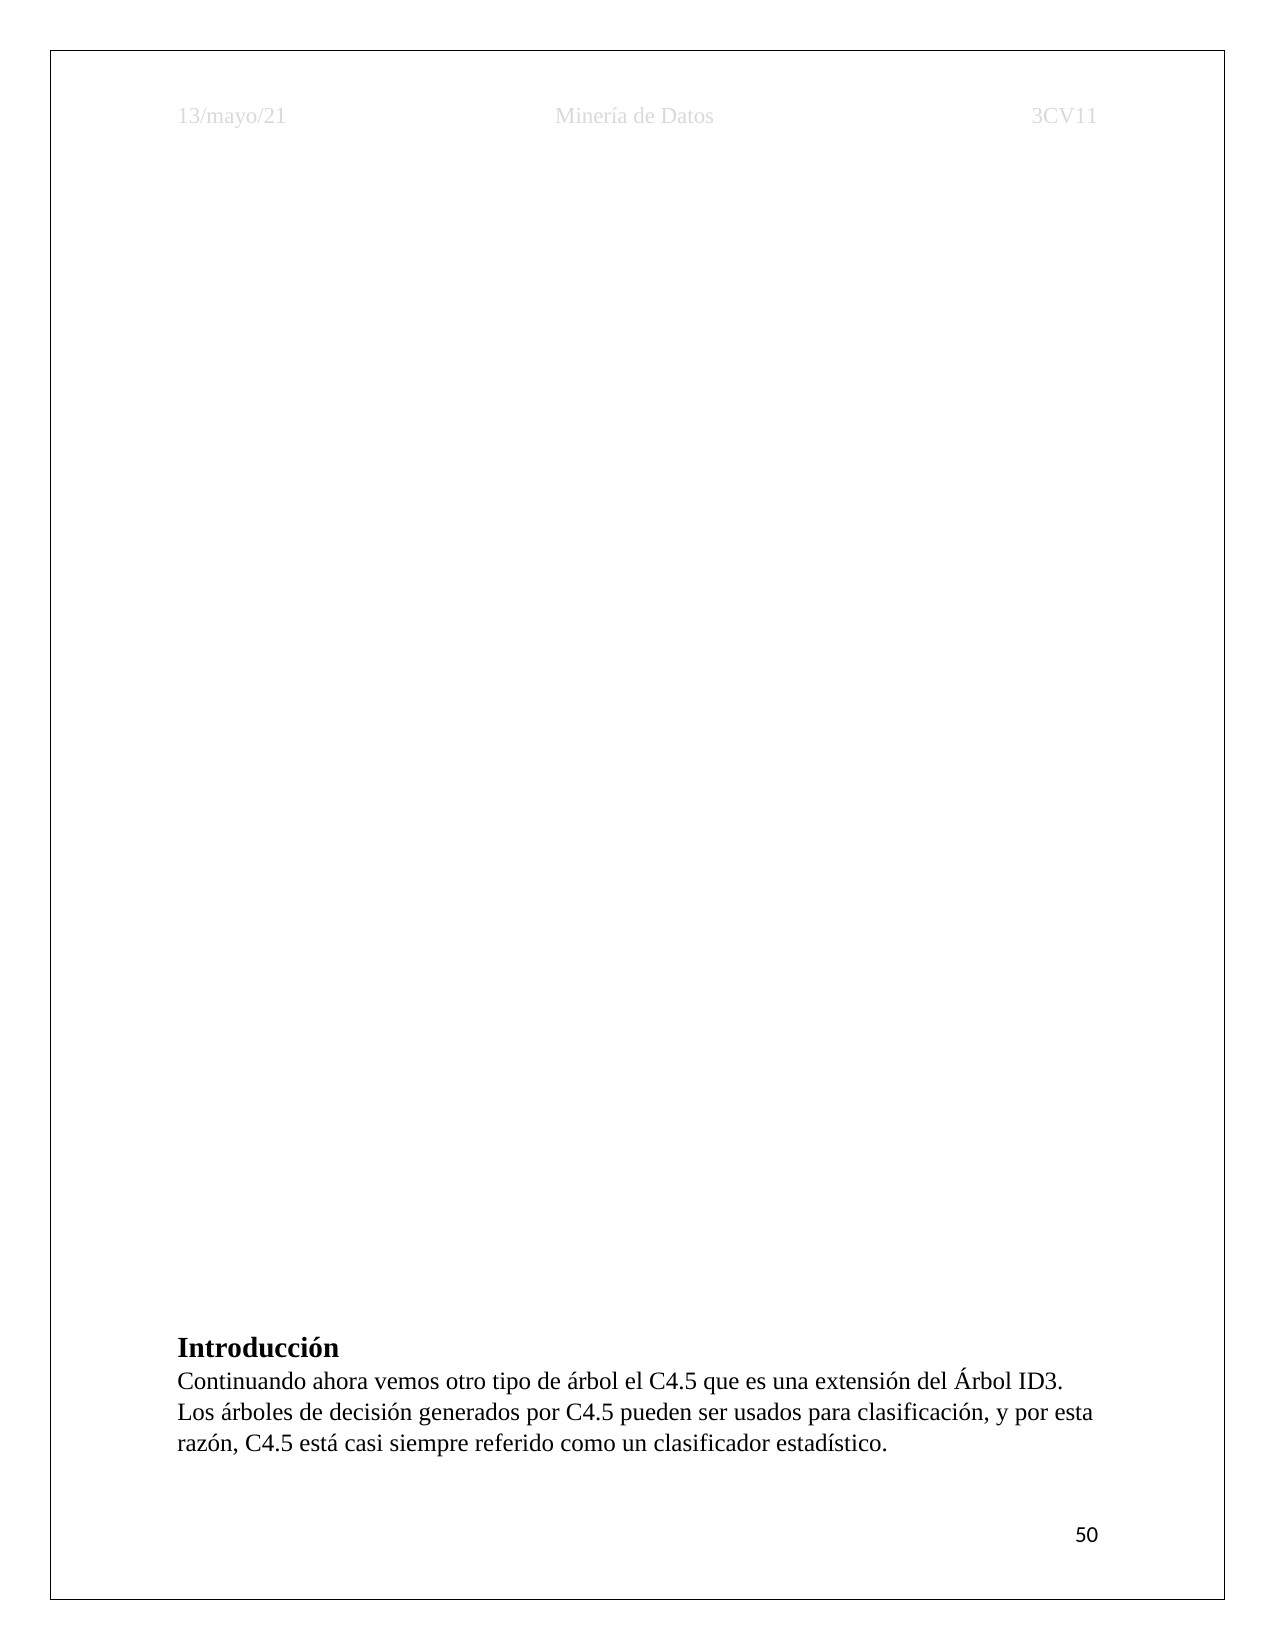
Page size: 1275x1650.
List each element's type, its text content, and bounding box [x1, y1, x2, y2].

text Continuando ahora vemos otro tipo de árbol el C4.5 que es una extensión del Árbol ID3. Los árboles de decisión generados por C4.5 pueden ser usados para clasificación, y por esta razón, C4.5 está casi siempre referido como un clasificador estadístico. [177, 1366, 1098, 1457]
subtitle Introducción [177, 1330, 1098, 1363]
